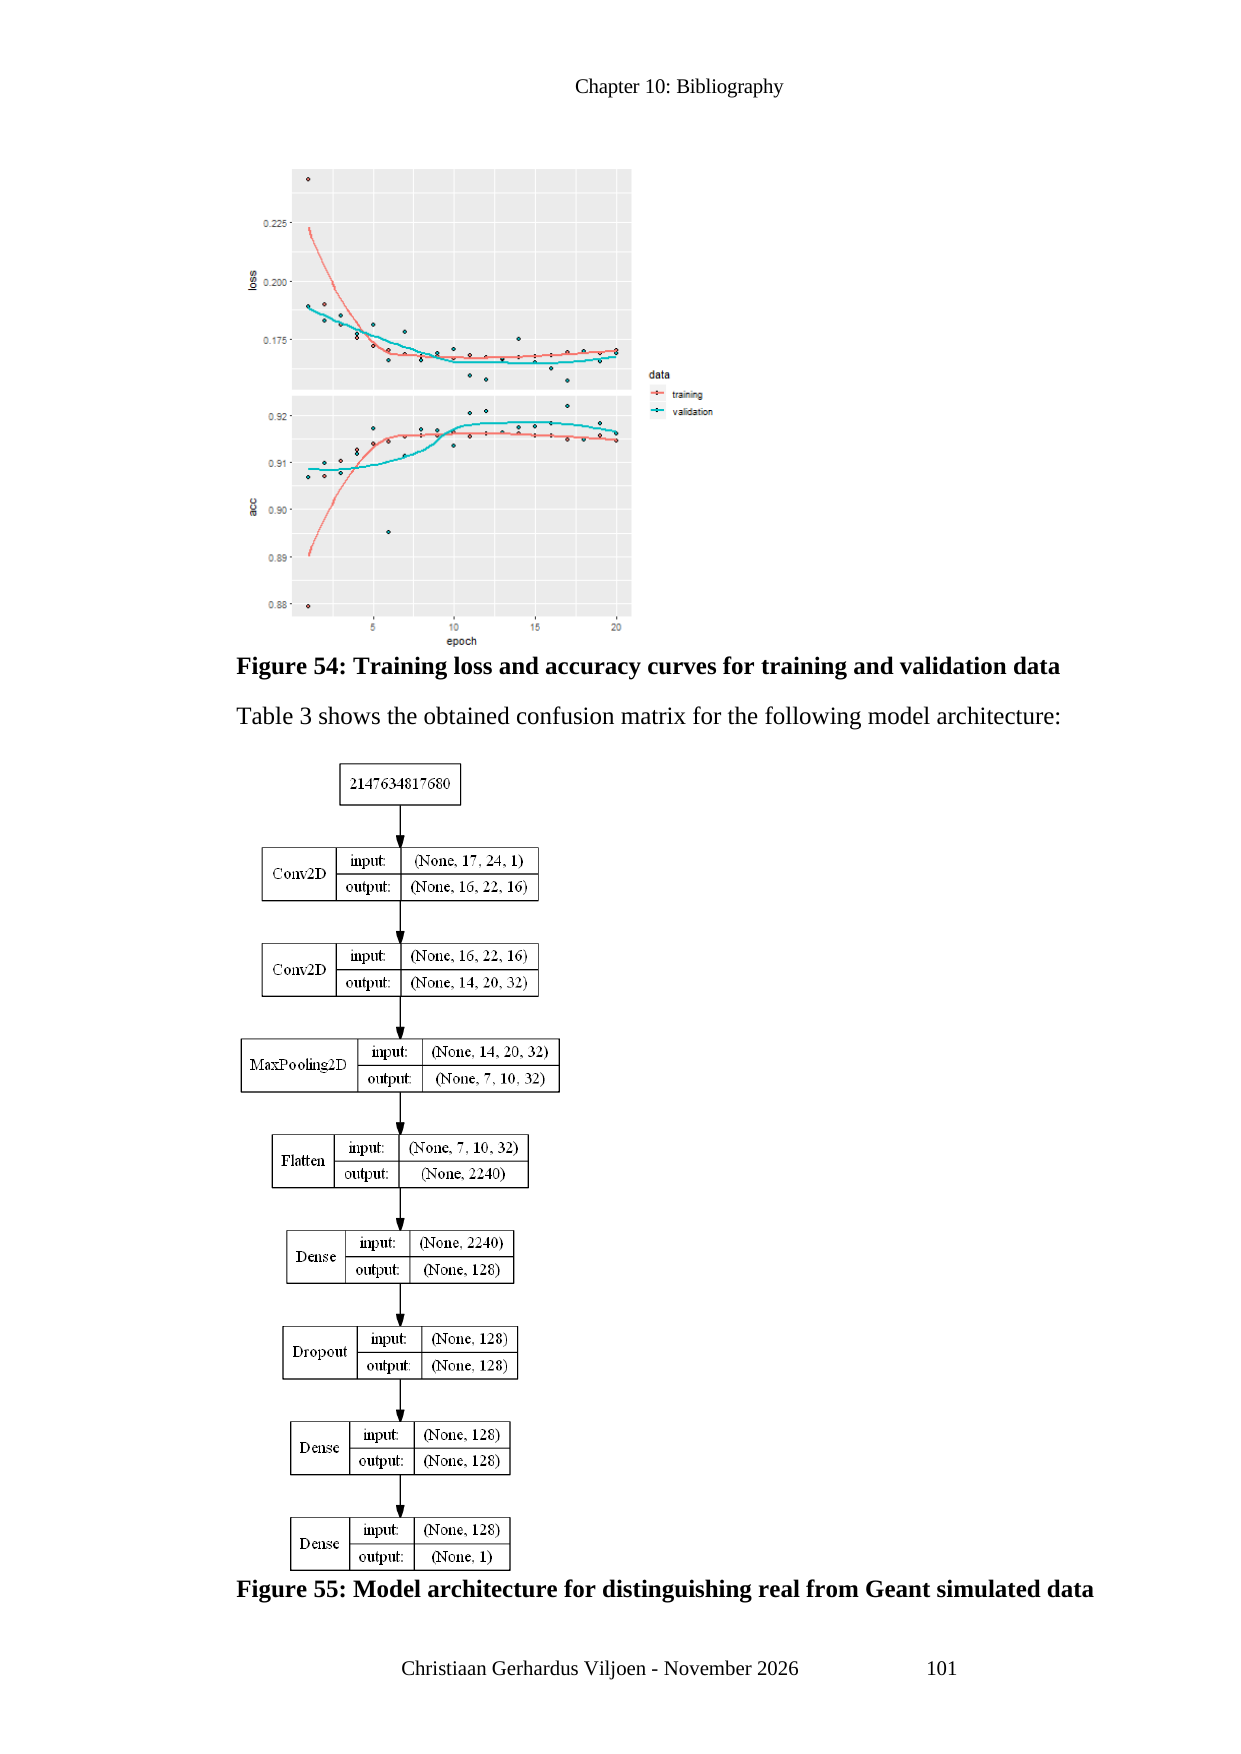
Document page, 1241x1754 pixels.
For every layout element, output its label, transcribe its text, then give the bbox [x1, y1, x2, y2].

picture [236, 758, 564, 1575]
text Table 3 shows the obtained confusion matrix for the following model architecture: [236, 701, 1122, 729]
picture [236, 164, 724, 652]
text Figure 54: Training loss and accuracy curves for training and validation data [236, 651, 1122, 680]
text Figure 55: Model architecture for distinguishing real from Geant simulated data [236, 1574, 1122, 1603]
